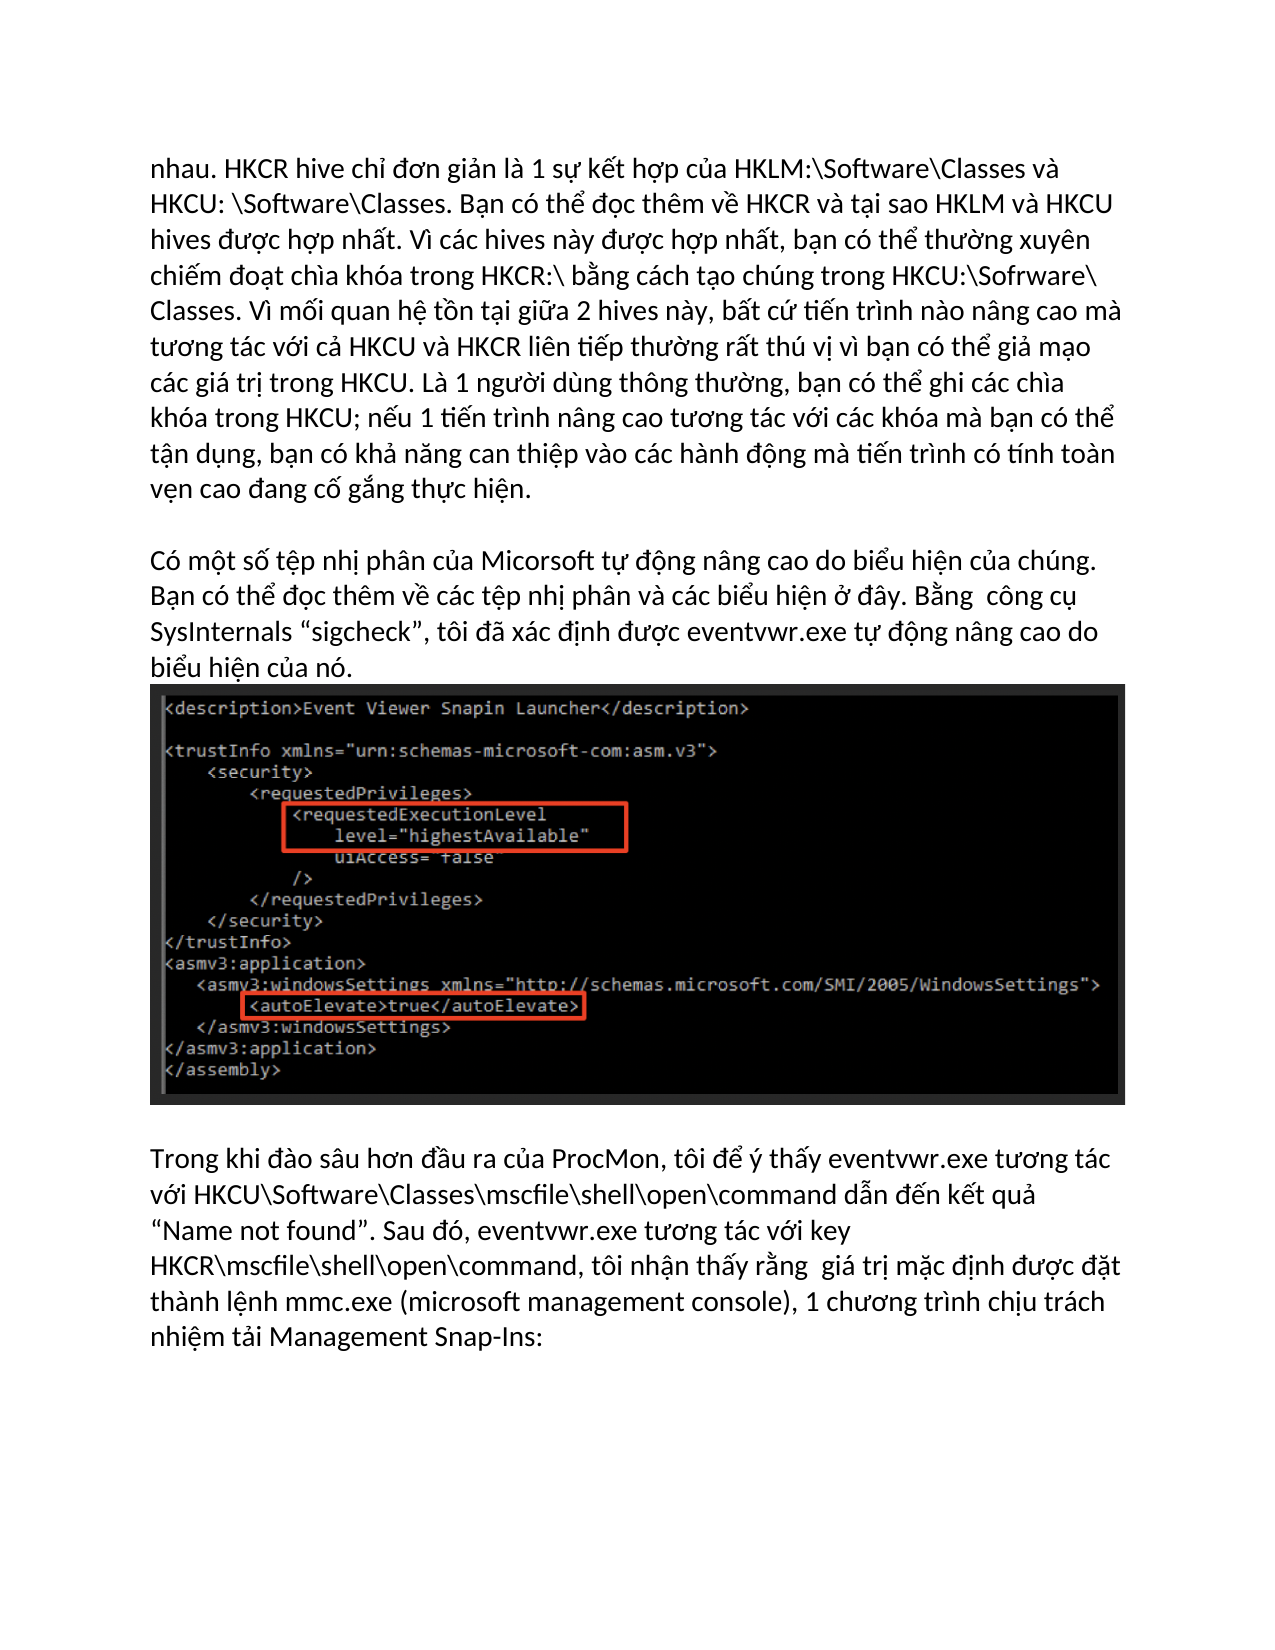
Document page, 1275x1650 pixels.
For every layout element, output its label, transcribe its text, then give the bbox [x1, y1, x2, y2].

text Trong khi đào sâu hơn đầu ra của ProcMon, tôi để ý thấy eventvwr.exe tương tác với HKCU\Software\Classes\mscfile\shell\open\command dẫn đến kết quả “Name not found”. Sau đó, eventvwr.exe tương tác với key [150, 1140, 1125, 1247]
text HKCR\mscfile\shell\open\command, tôi nhận thấy rằng giá trị mặc định được đặt thành lệnh mmc.exe (microsoft management console), 1 chương trình chịu trách nhiệm tải Management Snap-Ins: [150, 1247, 1125, 1354]
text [150, 150, 1125, 506]
picture [150, 684, 1125, 1105]
text Có một số tệp nhị phân của Micorsoft tự động nâng cao do biểu hiện của chúng. Bạn có thể đọc thêm về các tệp nhị phân và các biểu hiện ở đây. Bằng công cụ SysInternals “sigcheck”, tôi đã xác định được eventvwr.exe tự động nâng cao do biểu hiện của nó. [150, 542, 1125, 684]
